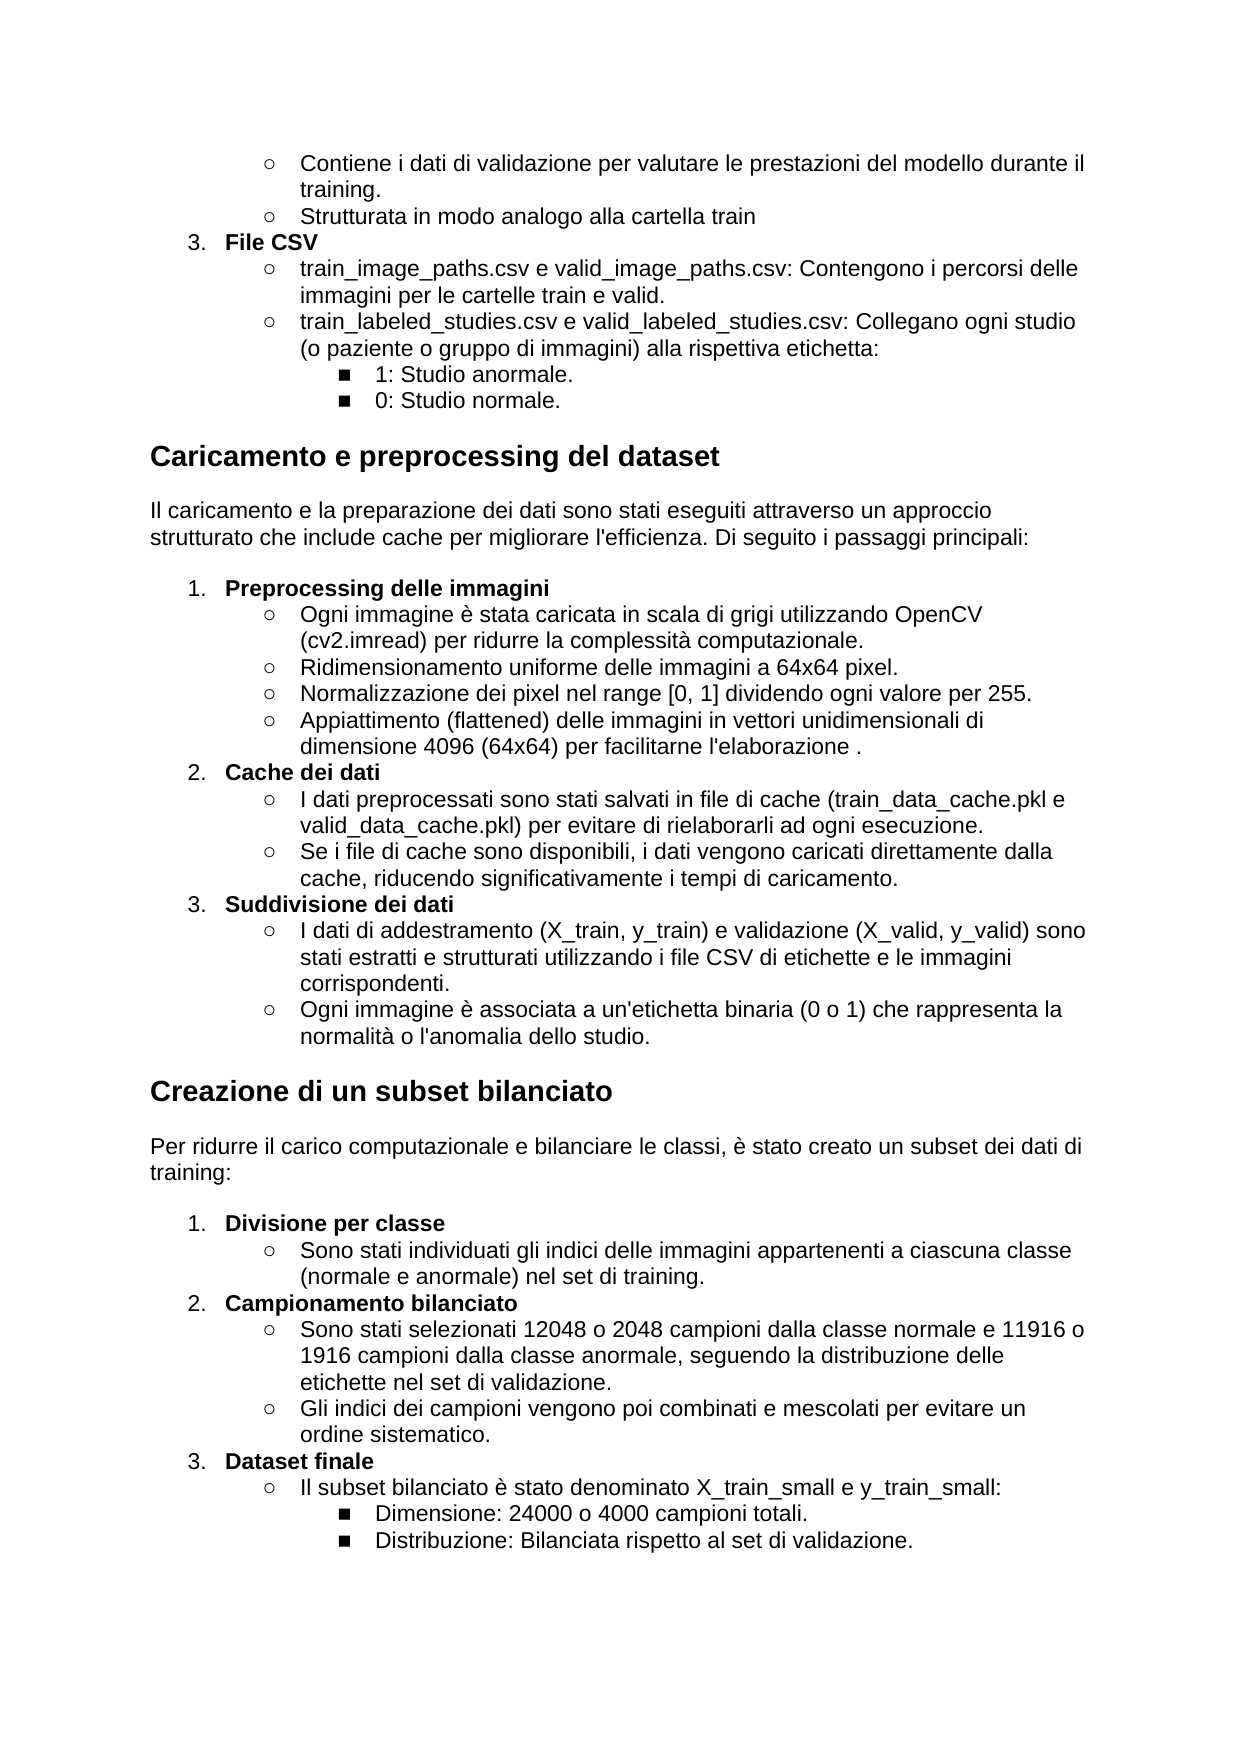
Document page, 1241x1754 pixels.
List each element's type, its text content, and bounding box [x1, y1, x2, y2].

list Gli indici dei campioni vengono poi combinati e mescolati per evitare un ordine sistematico. [262, 1395, 1090, 1448]
list Dataset finale [187, 1448, 1090, 1474]
subtitle Creazione di un subset bilanciato [150, 1074, 1090, 1108]
list Divisione per classe [187, 1210, 1090, 1237]
subtitle Caricamento e preprocessing del dataset [150, 438, 1090, 472]
list train_labeled_studies.csv e valid_labeled_studies.csv: Collegano ogni studio (o paziente o gruppo di immagini) alla rispettiva etichetta: [262, 308, 1090, 361]
list Ogni immagine è associata a un'etichetta binaria (0 o 1) che rappresenta la normalità o l'anomalia dello studio. [262, 996, 1090, 1049]
list Dimensione: 24000 o 4000 campioni totali. [337, 1500, 1090, 1527]
list Normalizzazione dei pixel nel range [0, 1] dividendo ogni valore per 255. [262, 680, 1090, 707]
list Ogni immagine è stata caricata in scala di grigi utilizzando OpenCV (cv2.imread) per ridurre la complessità computazionale. [262, 601, 1090, 654]
list Sono stati selezionati 12048 o 2048 campioni dalla classe normale e 11916 o 1916 campioni dalla classe anormale, seguendo la distribuzione delle etichette nel set di validazione. [262, 1316, 1090, 1395]
list Suddivisione dei dati [187, 891, 1090, 917]
list Preprocessing delle immagini [187, 575, 1090, 601]
list 0: Studio normale. [337, 387, 1090, 413]
list 1: Studio anormale. [337, 361, 1090, 387]
list Cache dei dati [187, 759, 1090, 786]
list Appiattimento (flattened) delle immagini in vettori unidimensionali di dimensione 4096 (64x64) per facilitarne l'elaborazione . [262, 707, 1090, 759]
list train_image_paths.csv e valid_image_paths.csv: Contengono i percorsi delle immagini per le cartelle train e valid. [262, 255, 1090, 308]
text Per ridurre il carico computazionale e bilanciare le classi, è stato creato un subset dei dati di training: [150, 1133, 1090, 1185]
list Il subset bilanciato è stato denominato X_train_small e y_train_small: [262, 1474, 1090, 1500]
list I dati di addestramento (X_train, y_train) e validazione (X_valid, y_valid) sono stati estratti e strutturati utilizzando i file CSV di etichette e le immagini corrispondenti. [262, 917, 1090, 996]
text Il caricamento e la preparazione dei dati sono stati eseguiti attraverso un approccio strutturato che include cache per migliorare l'efficienza. Di seguito i passaggi principali: [150, 497, 1090, 550]
list Distribuzione: Bilanciata rispetto al set di validazione. [337, 1527, 1090, 1553]
list I dati preprocessati sono stati salvati in file di cache (train_data_cache.pkl e valid_data_cache.pkl) per evitare di rielaborarli ad ogni esecuzione. [262, 786, 1090, 838]
list Se i file di cache sono disponibili, i dati vengono caricati direttamente dalla cache, riducendo significativamente i tempi di caricamento. [262, 838, 1090, 891]
list Ridimensionamento uniforme delle immagini a 64x64 pixel. [262, 654, 1090, 680]
list Sono stati individuati gli indici delle immagini appartenenti a ciascuna classe (normale e anormale) nel set di training. [262, 1237, 1090, 1289]
list Strutturata in modo analogo alla cartella train [262, 203, 1090, 229]
list Campionamento bilanciato [187, 1289, 1090, 1316]
list Contiene i dati di validazione per valutare le prestazioni del modello durante il training. [262, 150, 1090, 203]
list File CSV [187, 229, 1090, 255]
